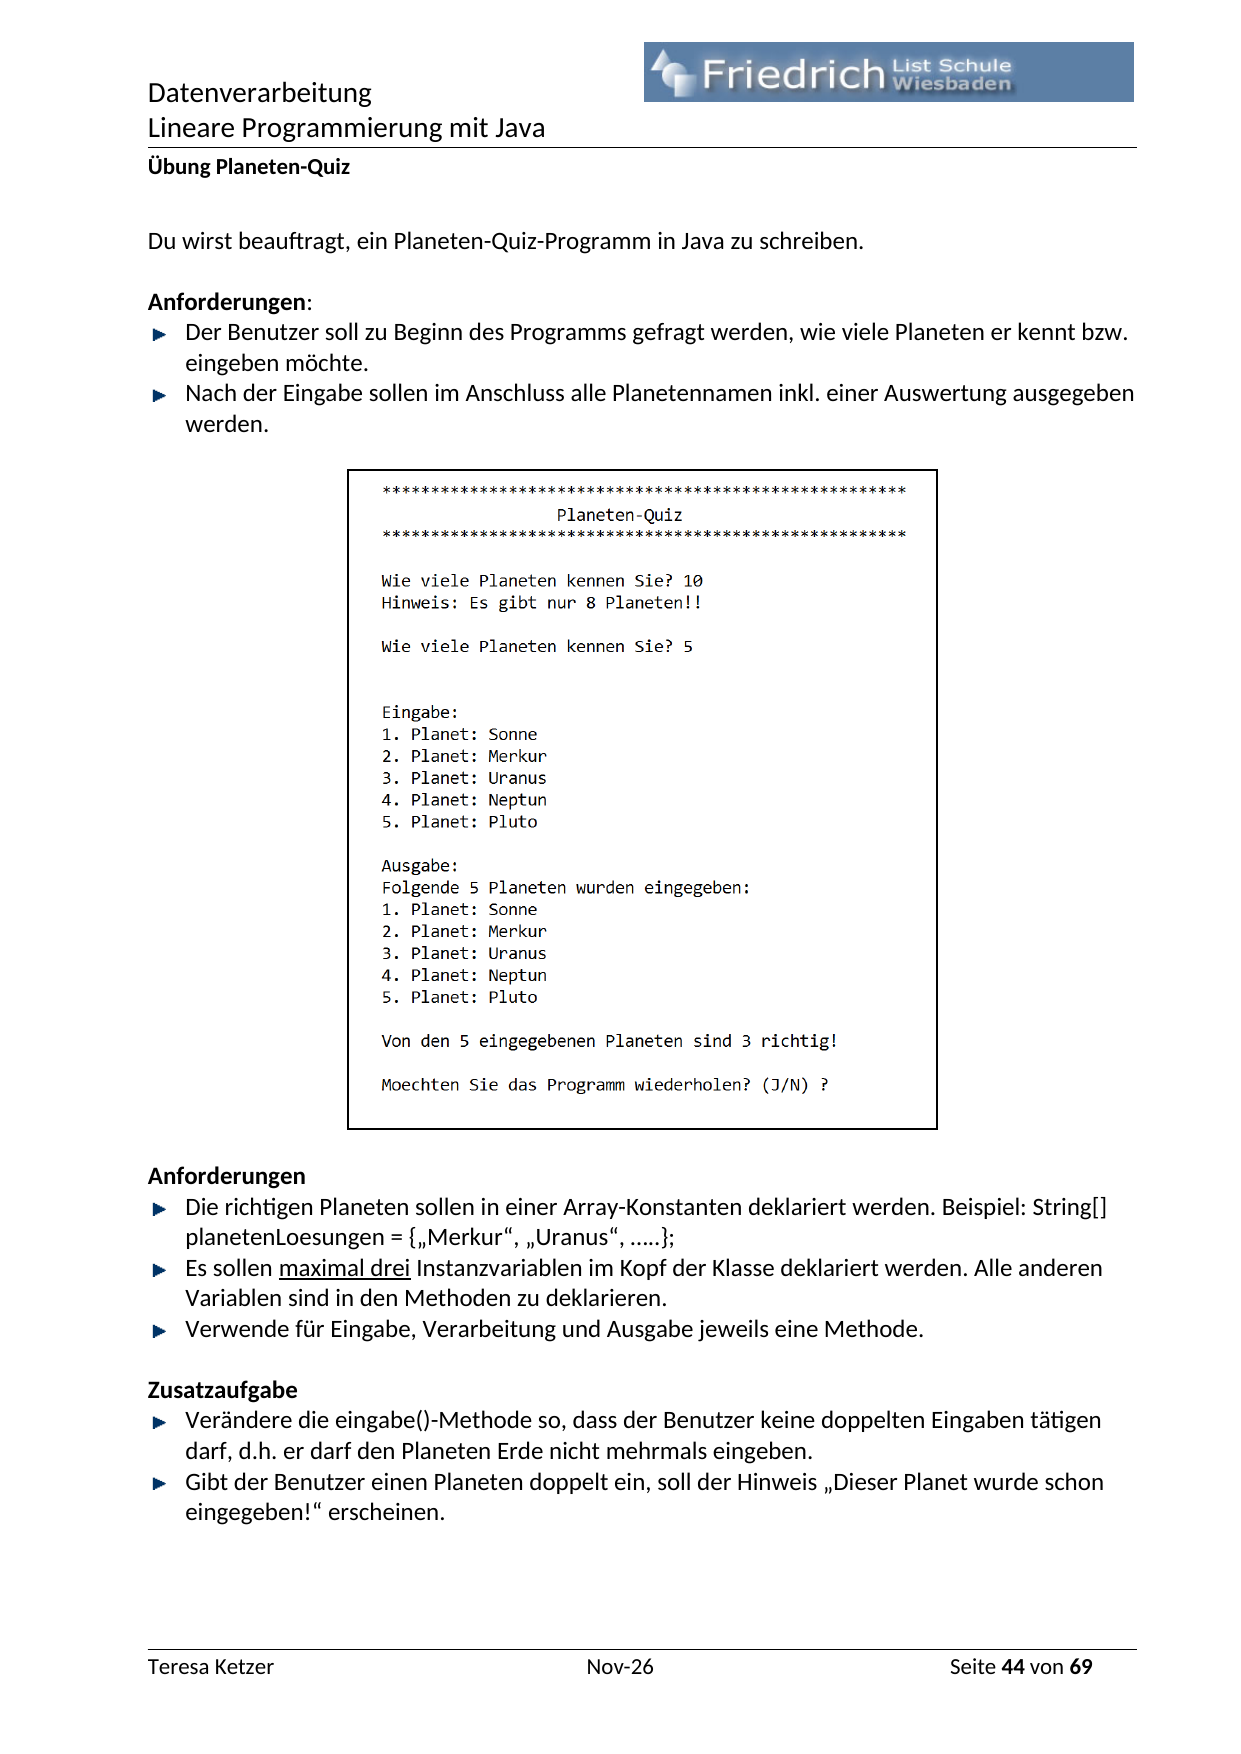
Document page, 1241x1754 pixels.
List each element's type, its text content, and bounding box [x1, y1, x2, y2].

picture [148, 1320, 166, 1338]
picture [148, 1259, 166, 1277]
text Du wirst beauftragt, ein Planeten-Quiz-Programm in Java zu schreiben. [148, 225, 1137, 255]
list Es sollen maximal drei Instanzvariablen im Kopf der Klasse deklariert werden. Alle anderen Variablen sind in den Methoden zu deklarieren. [148, 1252, 1137, 1313]
picture [148, 1412, 166, 1429]
list Der Benutzer soll zu Beginn des Programms gefragt werden, wie viele Planeten er kennt bzw. eingeben möchte. [148, 316, 1137, 377]
list Gibt der Benutzer einen Planeten doppelt ein, soll der Hinweis „Dieser Planet wurde schon eingegeben!“ erscheinen. [148, 1466, 1137, 1527]
text Anforderungen: [148, 286, 1137, 316]
picture [148, 1198, 166, 1216]
picture [148, 1473, 166, 1490]
picture [643, 42, 1134, 102]
picture [148, 385, 166, 402]
subtitle Übung Planeten-Quiz [148, 152, 1137, 180]
list Nach der Eingabe sollen im Anschluss alle Planetennamen inkl. einer Auswertung ausgegeben werden. [148, 377, 1137, 438]
list Die richtigen Planeten sollen in einer Array-Konstanten deklariert werden. Beispiel: String[] planetenLoesungen = {„Merkur“, „Uranus“, …..}; [148, 1191, 1137, 1252]
text Zusatzaufgabe [148, 1374, 1137, 1404]
text Anforderungen [148, 1160, 1137, 1191]
picture [148, 324, 166, 341]
list Verwende für Eingabe, Verarbeitung und Ausgabe jeweils eine Methode. [148, 1313, 1137, 1343]
list Verändere die eingabe()-Methode so, dass der Benutzer keine doppelten Eingaben tätigen darf, d.h. er darf den Planeten Erde nicht mehrmals eingeben. [148, 1404, 1137, 1466]
picture [349, 471, 936, 1128]
